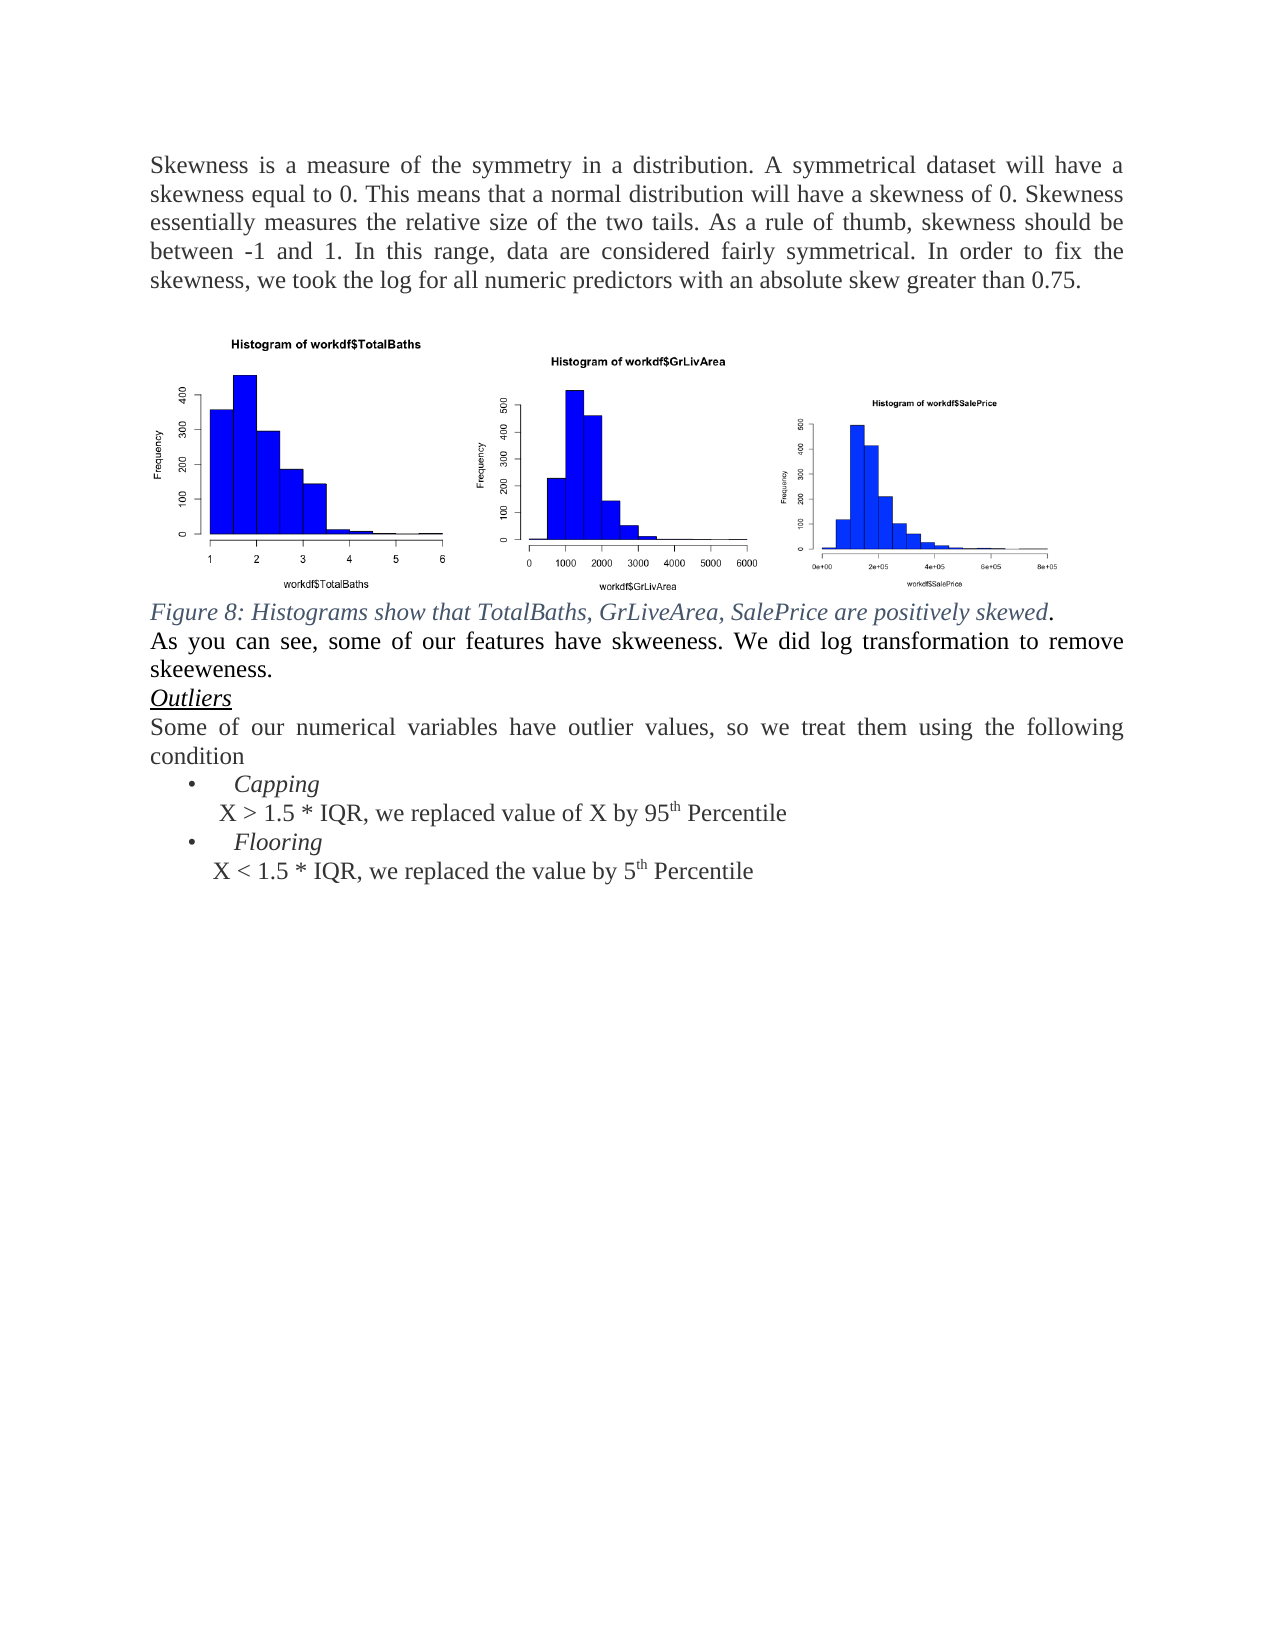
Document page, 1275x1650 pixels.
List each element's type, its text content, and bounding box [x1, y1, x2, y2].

text X < 1.5 * IQR, we replaced the value by 5th Percentile [150, 856, 1125, 884]
picture [778, 386, 1074, 597]
text As you can see, some of our features have skweeness. We did log transformation to remove skeeweness. [150, 626, 1125, 683]
text Outliers [150, 683, 1125, 712]
text • Flooring [187, 827, 1125, 856]
text Some of our numerical variables have outlier values, so we treat them using the following condition [150, 712, 1125, 769]
text Skewness is a measure of the symmetry in a distribution. A symmetrical dataset will have a skewness equal to 0. This means that a normal distribution will have a skewness of 0. Skewness essentially measures the relative size of the two tails. As a rule of thumb, skewness should be between -1 and 1. In this range, data are considered fairly symmetrical. In order to fix the skewness, we took the log for all numeric predictors with an absolute skew greater than 0.75. [150, 150, 1125, 294]
picture [150, 322, 470, 597]
text • Capping [187, 769, 1125, 798]
text X > 1.5 * IQR, we replaced value of X by 95th Percentile [150, 798, 1125, 827]
picture [476, 343, 772, 597]
text Figure 8: Histograms show that TotalBaths, GrLiveArea, SalePrice are positively skewed. [150, 597, 1125, 626]
